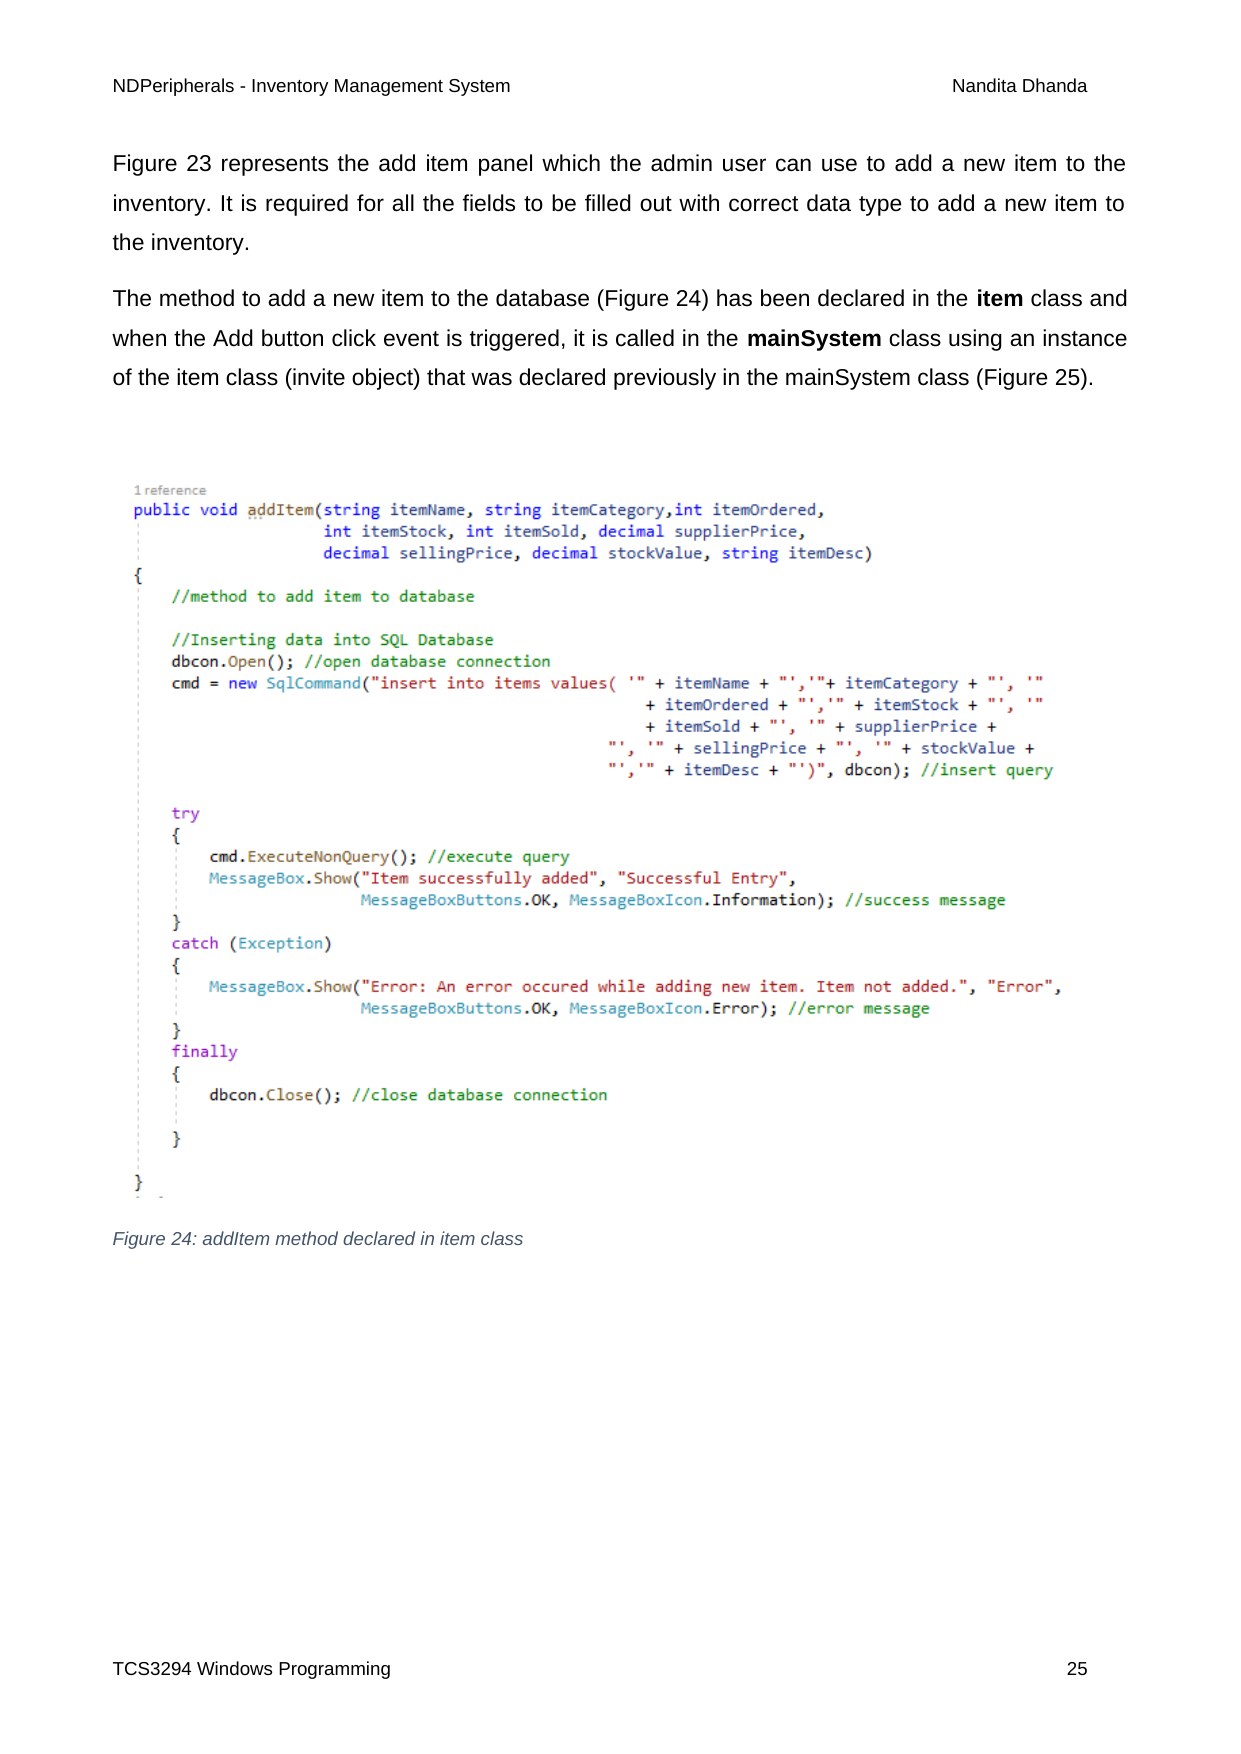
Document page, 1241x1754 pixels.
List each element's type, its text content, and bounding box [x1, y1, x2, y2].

text Figure 23 represents the add item panel which the admin user can use to add a new item to the inventory. It is required for all the fields to be filled out with correct data type to add a new item to the inventory. [112, 150, 1128, 255]
text The method to add a new item to the database (Figure 24) has been declared in the item class and when the Add button click event is triggered, it is called in the mainSystem class using an instance of the item class (invite object) that was declared previously in the mainSystem class (Figure 25). [112, 285, 1128, 390]
picture [112, 476, 1128, 1198]
